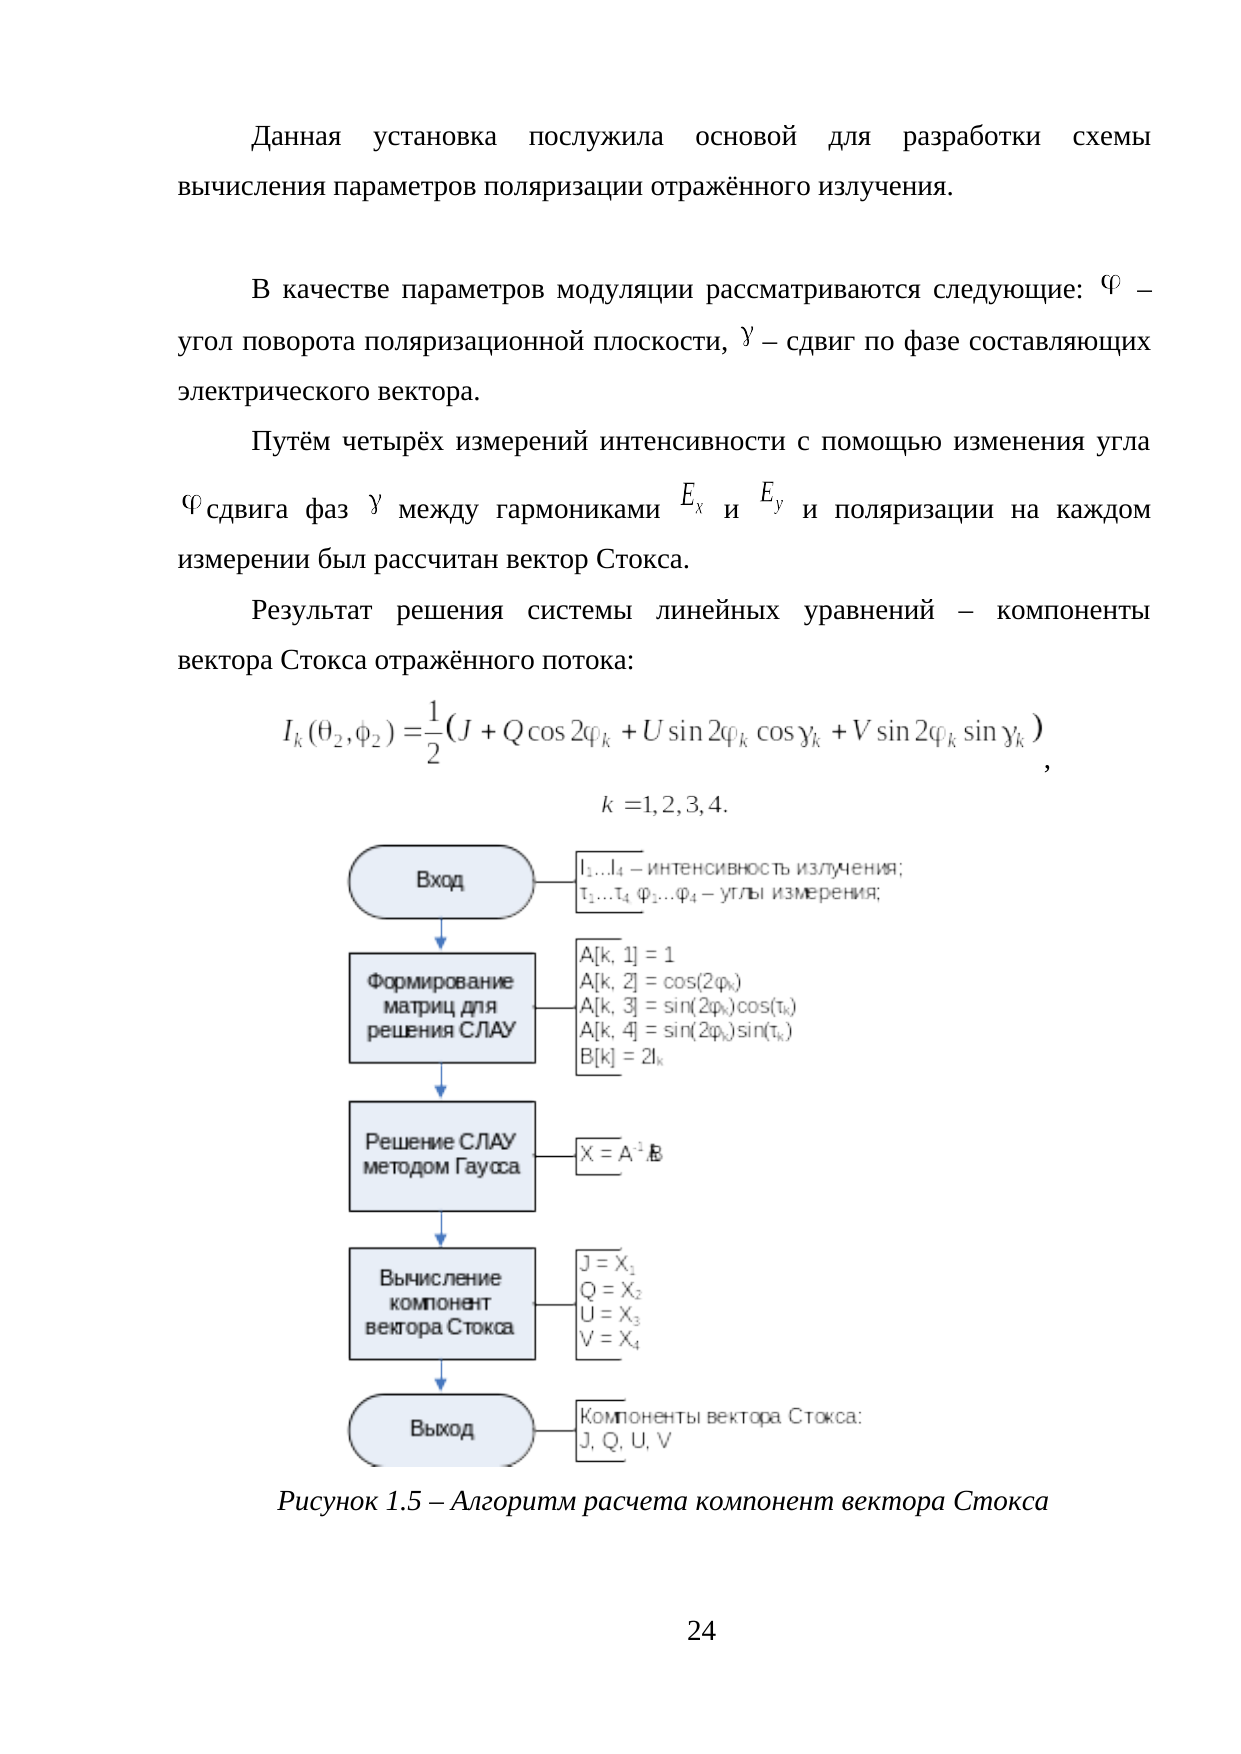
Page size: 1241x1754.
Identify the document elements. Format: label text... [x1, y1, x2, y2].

text Результат решения системы линейных уравнений – компоненты вектора Стокса отражённого потока: [177, 592, 1152, 676]
text , [177, 693, 1152, 775]
text Рисунок 1.5 – Алгоритм расчета компонент вектора Стокса [177, 1483, 1152, 1517]
text В качестве параметров модуляции рассматриваются следующие: – угол поворота поляризационной плоскости, – сдвиг по фазе составляющих электрического вектора. [177, 269, 1152, 407]
text Данная установка послужила основой для разработки схемы вычисления параметров поляризации отражённого излучения. [177, 118, 1152, 202]
text Путём четырёх измерений интенсивности с помощью изменения угла сдвига фаз между гармониками и и поляризации на каждом измерении был рассчитан вектор Стокса. [177, 423, 1152, 575]
